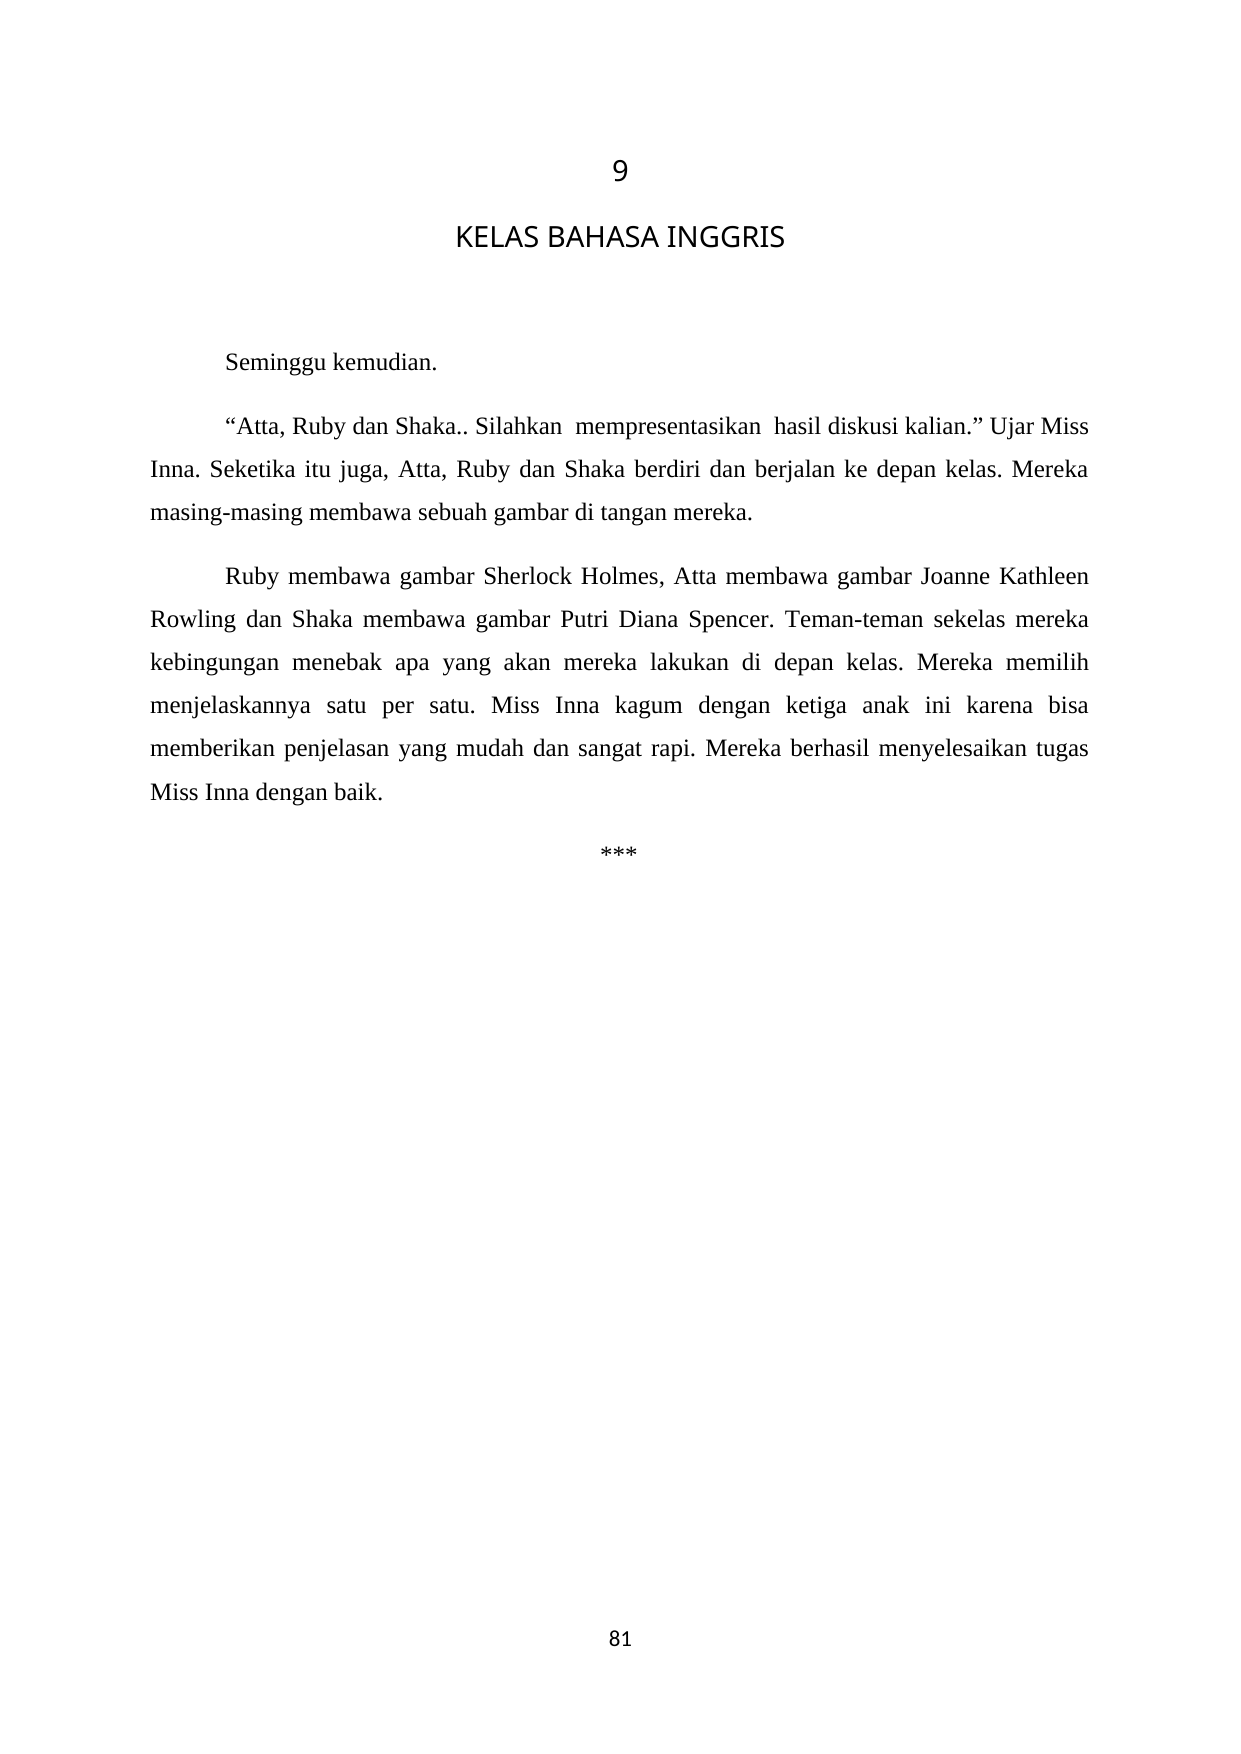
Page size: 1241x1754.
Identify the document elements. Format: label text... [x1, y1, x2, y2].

text 9 [150, 150, 1090, 190]
text “Atta, Ruby dan Shaka.. Silahkan mempresentasikan hasil diskusi kalian.” Ujar Miss Inna. Seketika itu juga, Atta, Ruby dan Shaka berdiri dan berjalan ke depan kelas. Mereka masing-masing membawa sebuah gambar di tangan mereka. [150, 411, 1090, 526]
text *** [150, 841, 1090, 869]
text Ruby membawa gambar Sherlock Holmes, Atta membawa gambar Joanne Kathleen Rowling dan Shaka membawa gambar Putri Diana Spencer. Teman-teman sekelas mereka kebingungan menebak apa yang akan mereka lakukan di depan kelas. Mereka memilih menjelaskannya satu per satu. Miss Inna kagum dengan ketiga anak ini karena bisa memberikan penjelasan yang mudah dan sangat rapi. Mereka berhasil menyelesaikan tugas Miss Inna dengan baik. [150, 561, 1090, 805]
text KELAS BAHASA INGGRIS [150, 216, 1090, 256]
text Seminggu kemudian. [150, 347, 1090, 376]
